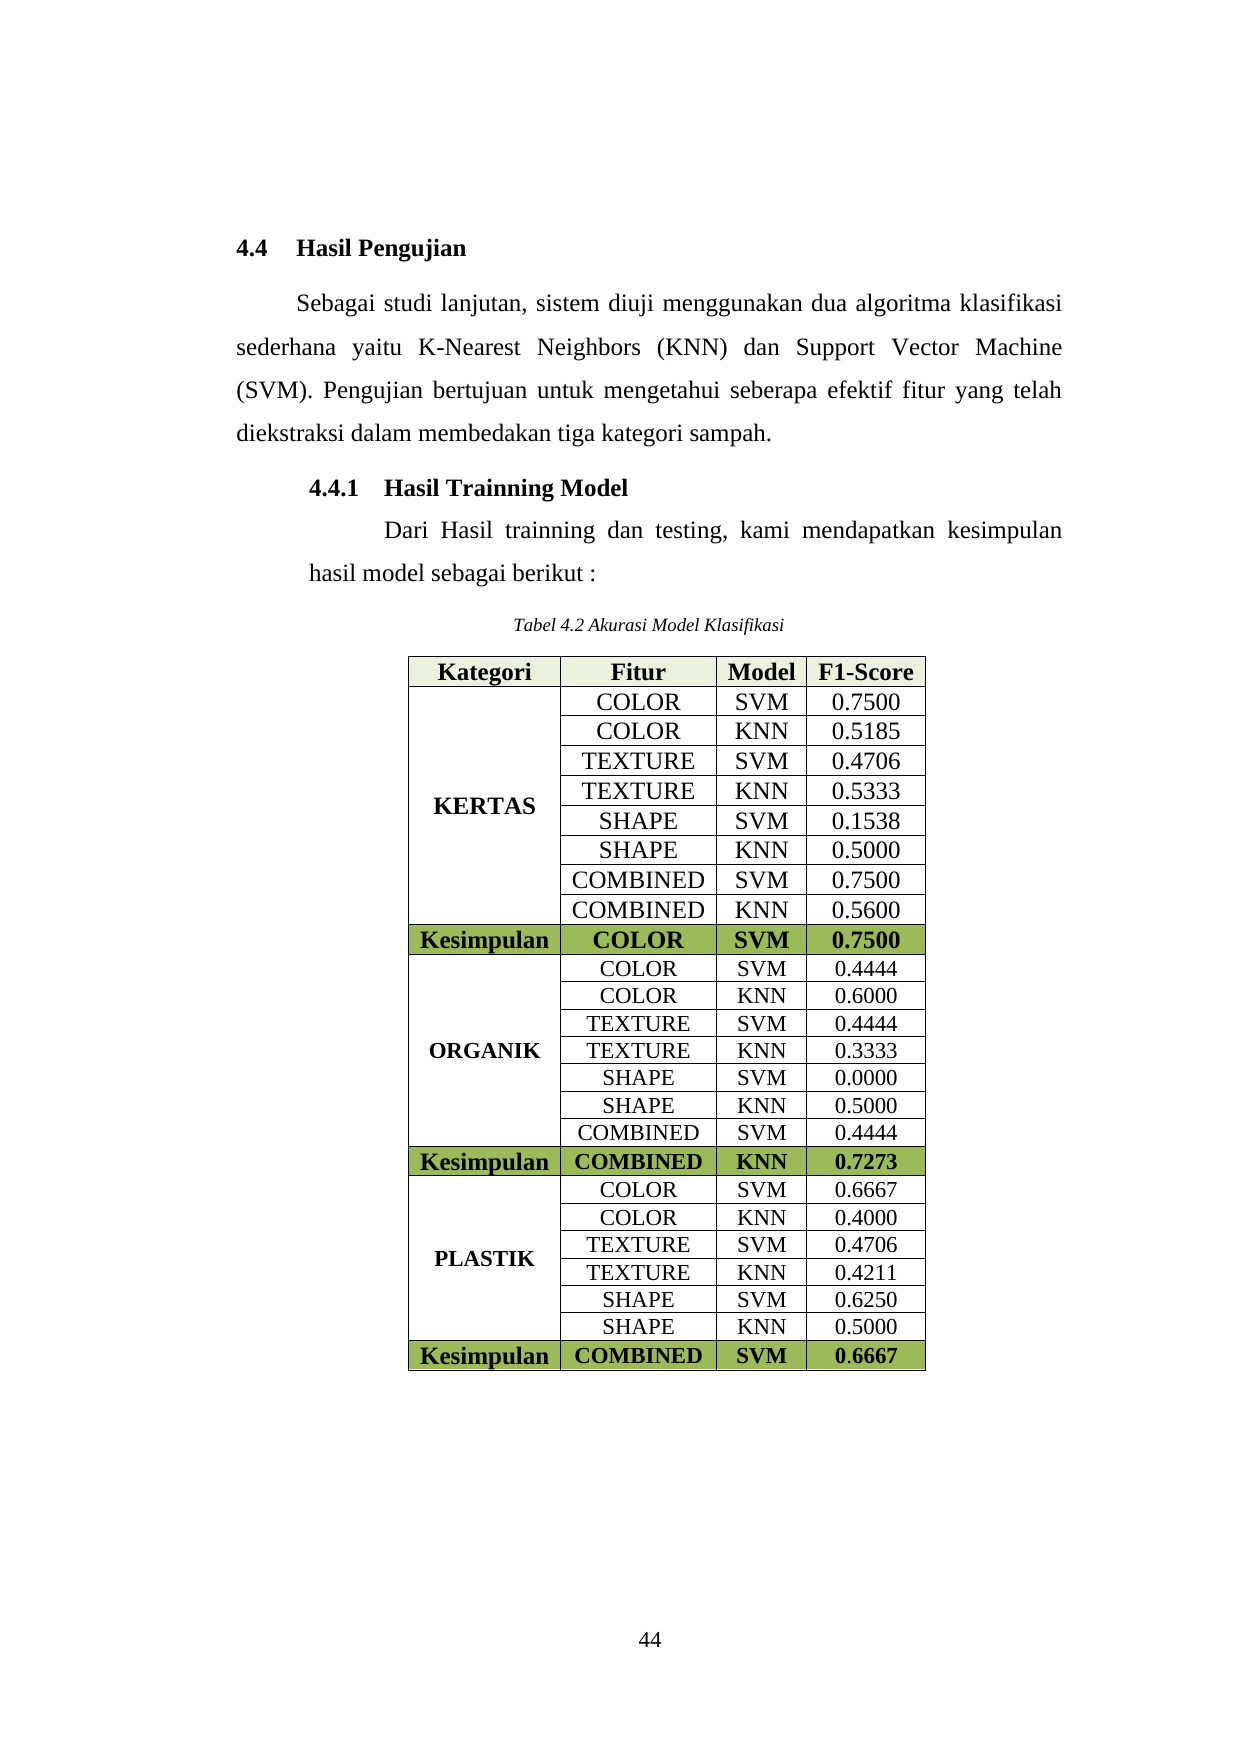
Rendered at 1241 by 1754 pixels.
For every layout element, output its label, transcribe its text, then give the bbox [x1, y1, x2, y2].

table_cell 0.4444 [807, 955, 925, 981]
table_cell KNN [717, 982, 806, 1008]
table_cell SHAPE [561, 1313, 716, 1340]
table_cell TEXTURE [561, 1037, 716, 1063]
table_cell 0.4706 [807, 746, 925, 775]
table_cell SHAPE [561, 1286, 716, 1312]
table_cell TEXTURE [561, 1231, 716, 1257]
table_cell COLOR [561, 925, 716, 954]
table_cell 0.6000 [807, 982, 925, 1008]
table_cell 0.6667 [807, 1176, 925, 1203]
table_cell PLASTIK [409, 1176, 560, 1340]
table_cell SVM [717, 1286, 806, 1312]
table_cell COMBINED [561, 865, 716, 894]
table_cell Kesimpulan [409, 1147, 560, 1175]
table_cell 0.6667 [807, 1341, 925, 1369]
table_cell 0.7500 [807, 865, 925, 894]
table_cell 0.5333 [807, 776, 925, 805]
table_cell KNN [717, 1204, 806, 1230]
table_cell SVM [717, 687, 806, 715]
text Dari Hasil trainning dan testing, kami mendapatkan kesimpulan hasil model sebagai berikut : [309, 515, 1063, 587]
table_cell SHAPE [561, 1064, 716, 1091]
table_cell SVM [717, 865, 806, 894]
table_cell KNN [717, 716, 806, 745]
table_cell 0.7500 [807, 925, 925, 954]
table_header Fitur [561, 657, 716, 686]
table_cell COLOR [561, 955, 716, 981]
table_cell 0.6250 [807, 1286, 925, 1312]
table_cell SVM [717, 1231, 806, 1257]
table_cell COLOR [561, 982, 716, 1008]
table_cell KNN [717, 1092, 806, 1118]
subtitle Hasil Trainning Model [309, 473, 1063, 502]
table_cell SVM [717, 925, 806, 954]
table_cell ORGANIK [409, 955, 560, 1146]
table_cell TEXTURE [561, 1010, 716, 1036]
table_cell KNN [717, 1259, 806, 1285]
table_cell 0.5000 [807, 1092, 925, 1118]
table_cell 0.7273 [807, 1147, 925, 1175]
table_cell Kesimpulan [409, 1341, 560, 1369]
table_cell 0.4706 [807, 1231, 925, 1257]
table_cell KNN [717, 1147, 806, 1175]
table_cell KNN [717, 836, 806, 864]
table_cell 0.3333 [807, 1037, 925, 1063]
table_header Model [717, 657, 806, 686]
table_cell SVM [717, 1341, 806, 1369]
table_cell KNN [717, 1313, 806, 1340]
table_cell COLOR [561, 716, 716, 745]
table_cell 0.0000 [807, 1064, 925, 1091]
table_cell COLOR [561, 687, 716, 715]
text Tabel 4.2 Akurasi Model Klasifikasi [236, 613, 1063, 635]
table_cell KNN [717, 895, 806, 924]
table_cell 0.5000 [807, 1313, 925, 1340]
table_cell 0.5185 [807, 716, 925, 745]
table_cell COMBINED [561, 1119, 716, 1146]
table_cell TEXTURE [561, 776, 716, 805]
table_cell SVM [717, 1064, 806, 1091]
table_cell 0.4444 [807, 1010, 925, 1036]
table_cell SHAPE [561, 1092, 716, 1118]
table_cell COLOR [561, 1176, 716, 1203]
table_cell TEXTURE [561, 746, 716, 775]
table_cell KERTAS [409, 687, 560, 924]
table_header Kategori [409, 657, 560, 686]
table_cell KNN [717, 1037, 806, 1063]
table_cell SHAPE [561, 806, 716, 834]
table_cell COMBINED [561, 895, 716, 924]
table_cell COMBINED [561, 1147, 716, 1175]
table_cell SVM [717, 1010, 806, 1036]
table_cell 0.4000 [807, 1204, 925, 1230]
table_cell SVM [717, 1176, 806, 1203]
table_cell 0.1538 [807, 806, 925, 834]
table_cell SVM [717, 1119, 806, 1146]
table_cell SHAPE [561, 836, 716, 864]
table_cell TEXTURE [561, 1259, 716, 1285]
table_cell KNN [717, 776, 806, 805]
table_header F1-Score [807, 657, 925, 686]
table_cell 0.5600 [807, 895, 925, 924]
subtitle Hasil Pengujian [236, 233, 1063, 262]
text Sebagai studi lanjutan, sistem diuji menggunakan dua algoritma klasifikasi sederhana yaitu K-Nearest Neighbors (KNN) dan Support Vector Machine (SVM). Pengujian bertujuan untuk mengetahui seberapa efektif fitur yang telah diekstraksi dalam membedakan tiga kategori sampah. [236, 288, 1063, 447]
table_cell Kesimpulan [409, 925, 560, 954]
table_cell SVM [717, 955, 806, 981]
table_cell COLOR [561, 1204, 716, 1230]
table_cell 0.4211 [807, 1259, 925, 1285]
table_cell 0.7500 [807, 687, 925, 715]
table_cell SVM [717, 806, 806, 834]
table_cell 0.5000 [807, 836, 925, 864]
table_cell 0.4444 [807, 1119, 925, 1146]
table_cell SVM [717, 746, 806, 775]
table_cell COMBINED [561, 1341, 716, 1369]
